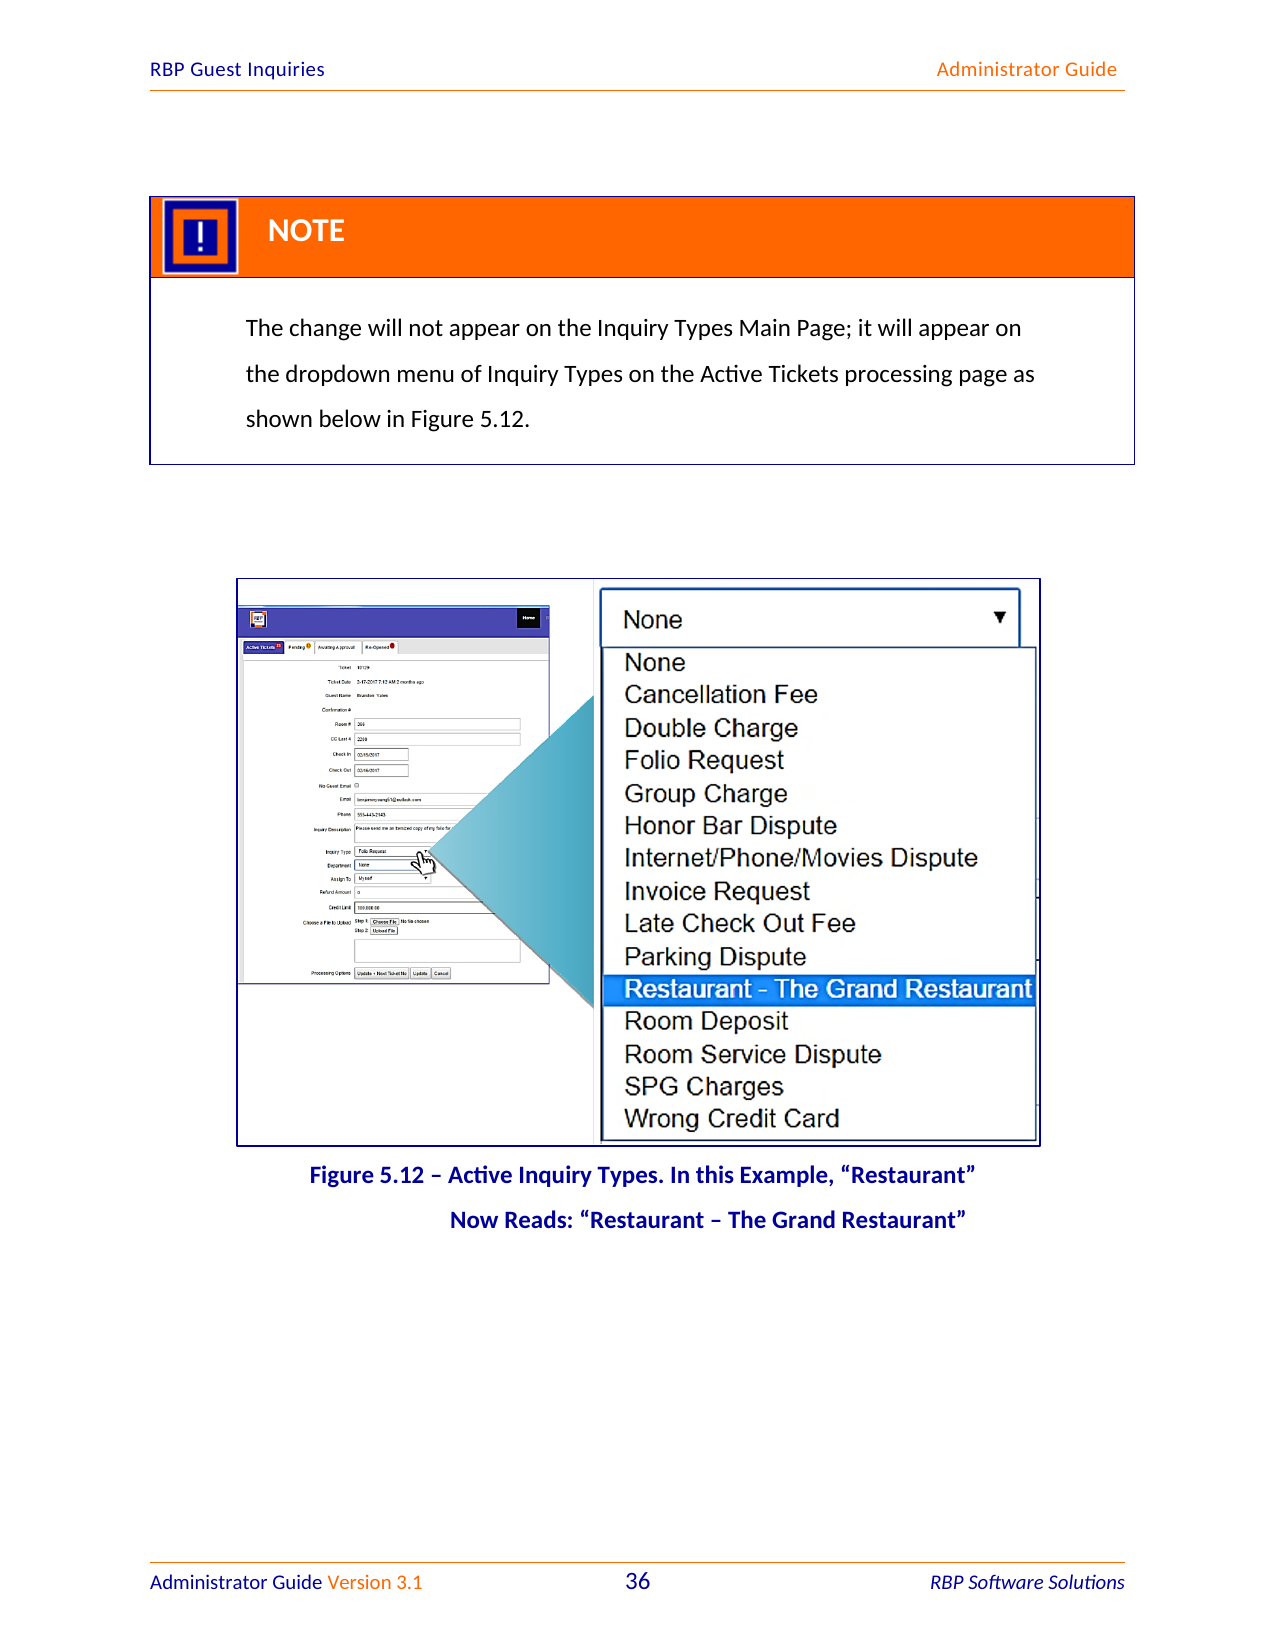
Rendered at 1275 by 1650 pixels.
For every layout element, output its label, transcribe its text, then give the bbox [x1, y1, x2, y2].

text Now Reads: “Restaurant – The Grand Restaurant” [375, 1205, 1125, 1235]
picture [161, 197, 241, 277]
picture [238, 579, 1039, 1145]
table_header NOTE [241, 197, 1134, 277]
table_cell The change will not appear on the Inquiry Types Main Page; it will appear on the dropdown menu of Inquiry Types on the Active Tickets processing page as shown below in Figure 5.12. [151, 278, 1134, 464]
text Figure 5.12 – Active Inquiry Types. In this Example, “Restaurant” [150, 1159, 1125, 1189]
